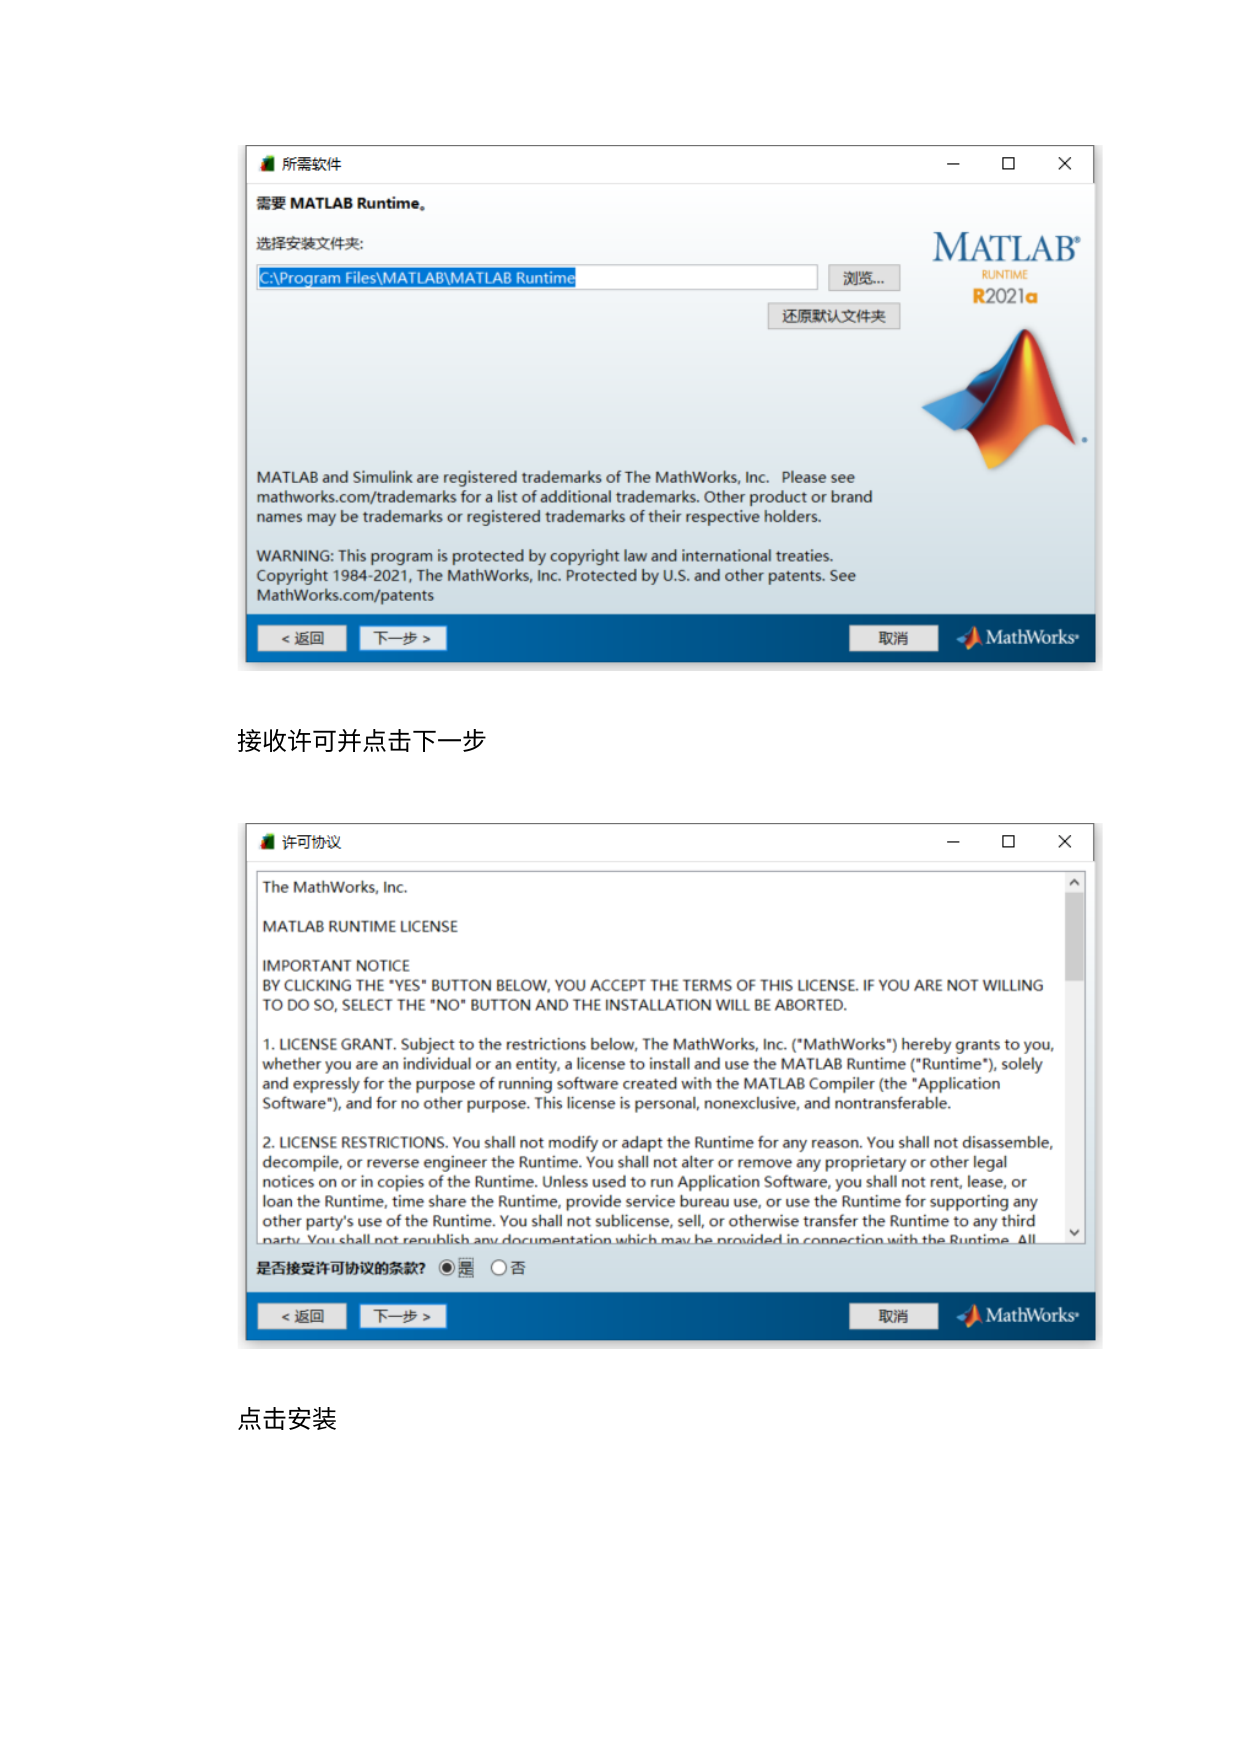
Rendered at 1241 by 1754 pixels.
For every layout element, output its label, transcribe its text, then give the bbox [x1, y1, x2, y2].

picture [237, 823, 1103, 1349]
text 接收许可并点击下一步 [187, 707, 1053, 772]
text 点击安装 [187, 1385, 1053, 1450]
picture [237, 145, 1103, 671]
